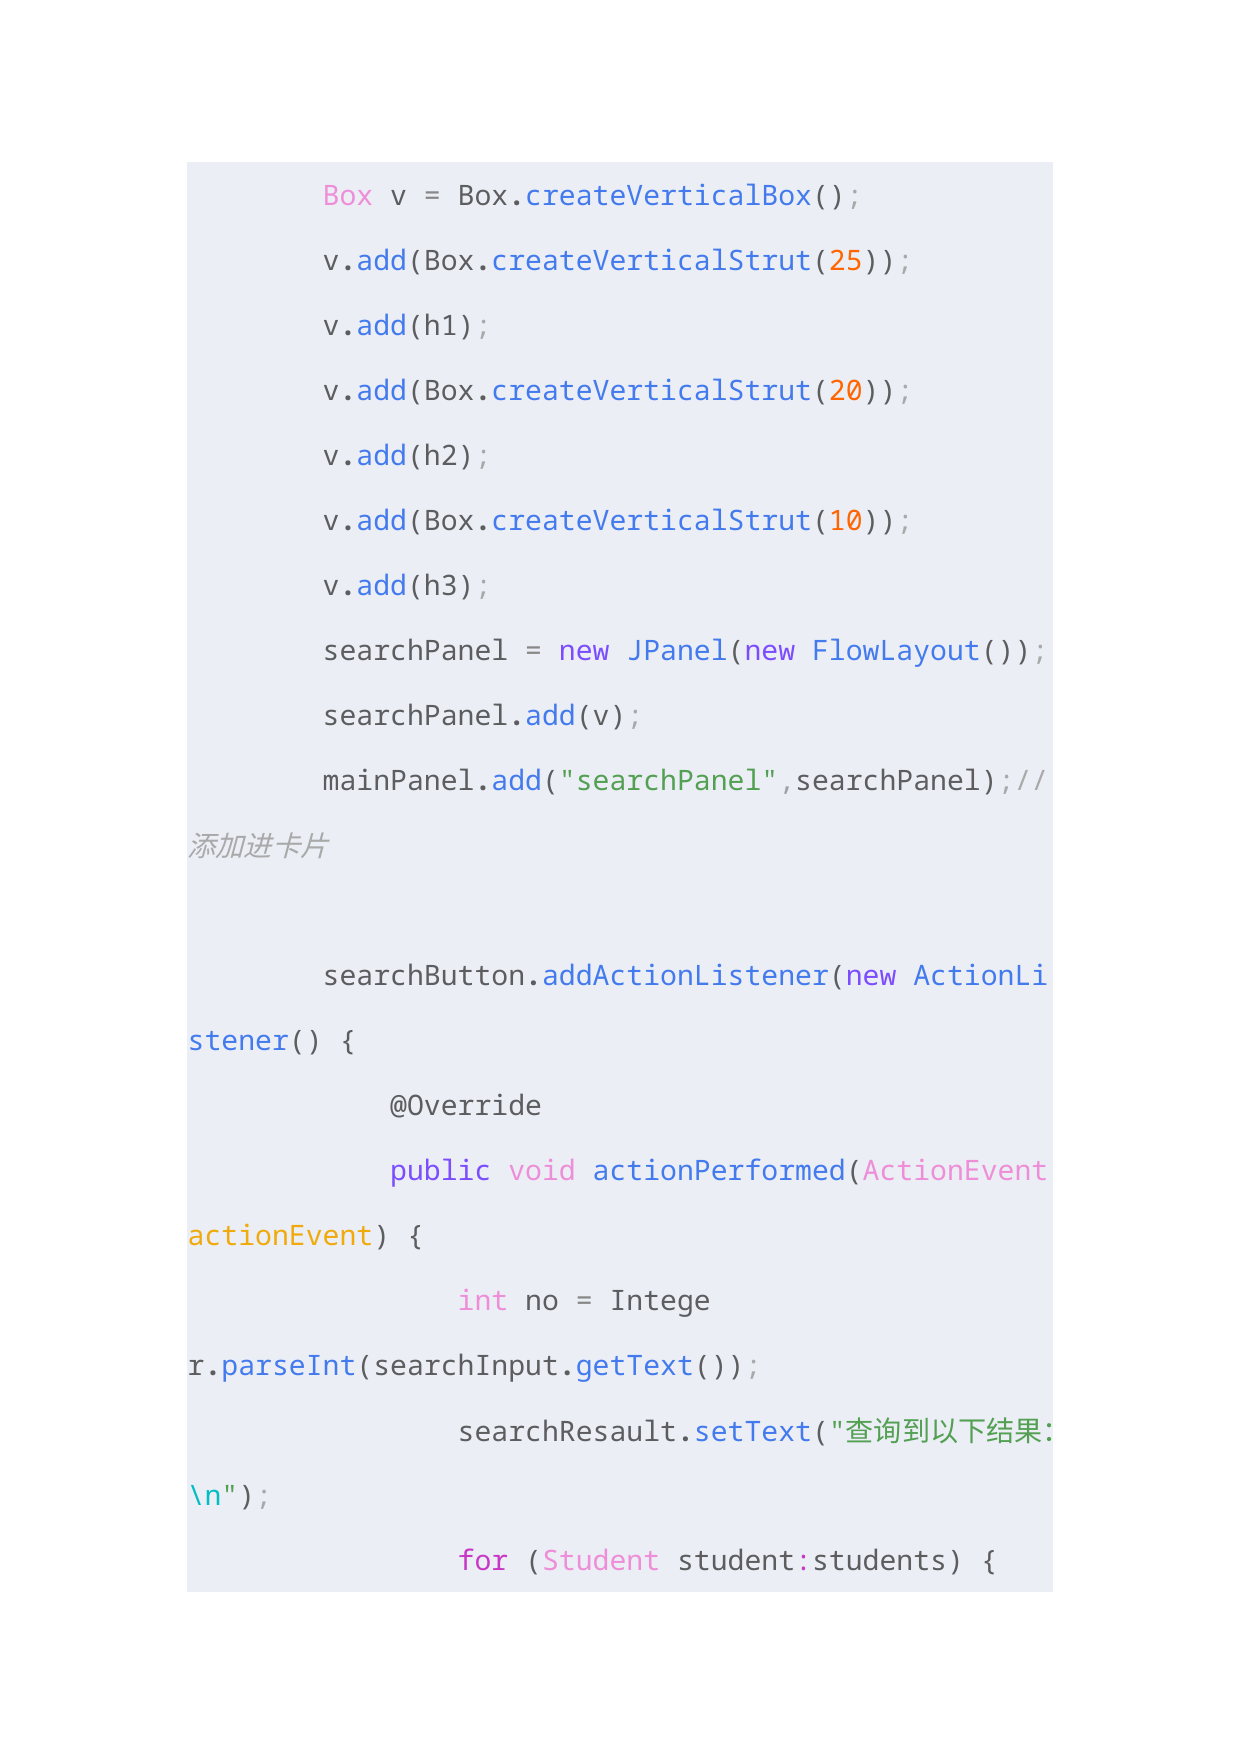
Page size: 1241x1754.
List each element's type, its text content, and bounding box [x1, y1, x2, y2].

text for (Student student:students) { [187, 1527, 1053, 1592]
text v.add(Box.createVerticalStrut(10)); [187, 487, 1053, 552]
text v.add(Box.createVerticalStrut(25)); [187, 227, 1053, 292]
text v.add(Box.createVerticalStrut(20)); [187, 357, 1053, 422]
text v.add(h1); [187, 292, 1053, 357]
text searchButton.addActionListener(new ActionListener() { [187, 942, 1053, 1072]
text Box v = Box.createVerticalBox(); [187, 162, 1053, 227]
text searchResault.setText("查询到以下结果：\n"); [187, 1397, 1053, 1527]
text v.add(h2); [187, 422, 1053, 487]
text searchPanel.add(v); [187, 682, 1053, 747]
text public void actionPerformed(ActionEvent actionEvent) { [187, 1137, 1053, 1267]
text mainPanel.add("searchPanel",searchPanel);//添加进卡片 [187, 747, 1053, 877]
text searchPanel = new JPanel(new FlowLayout()); [187, 617, 1053, 682]
text @Override [187, 1072, 1053, 1137]
text v.add(h3); [187, 552, 1053, 617]
text int no = Integer.parseInt(searchInput.getText()); [187, 1267, 1053, 1397]
